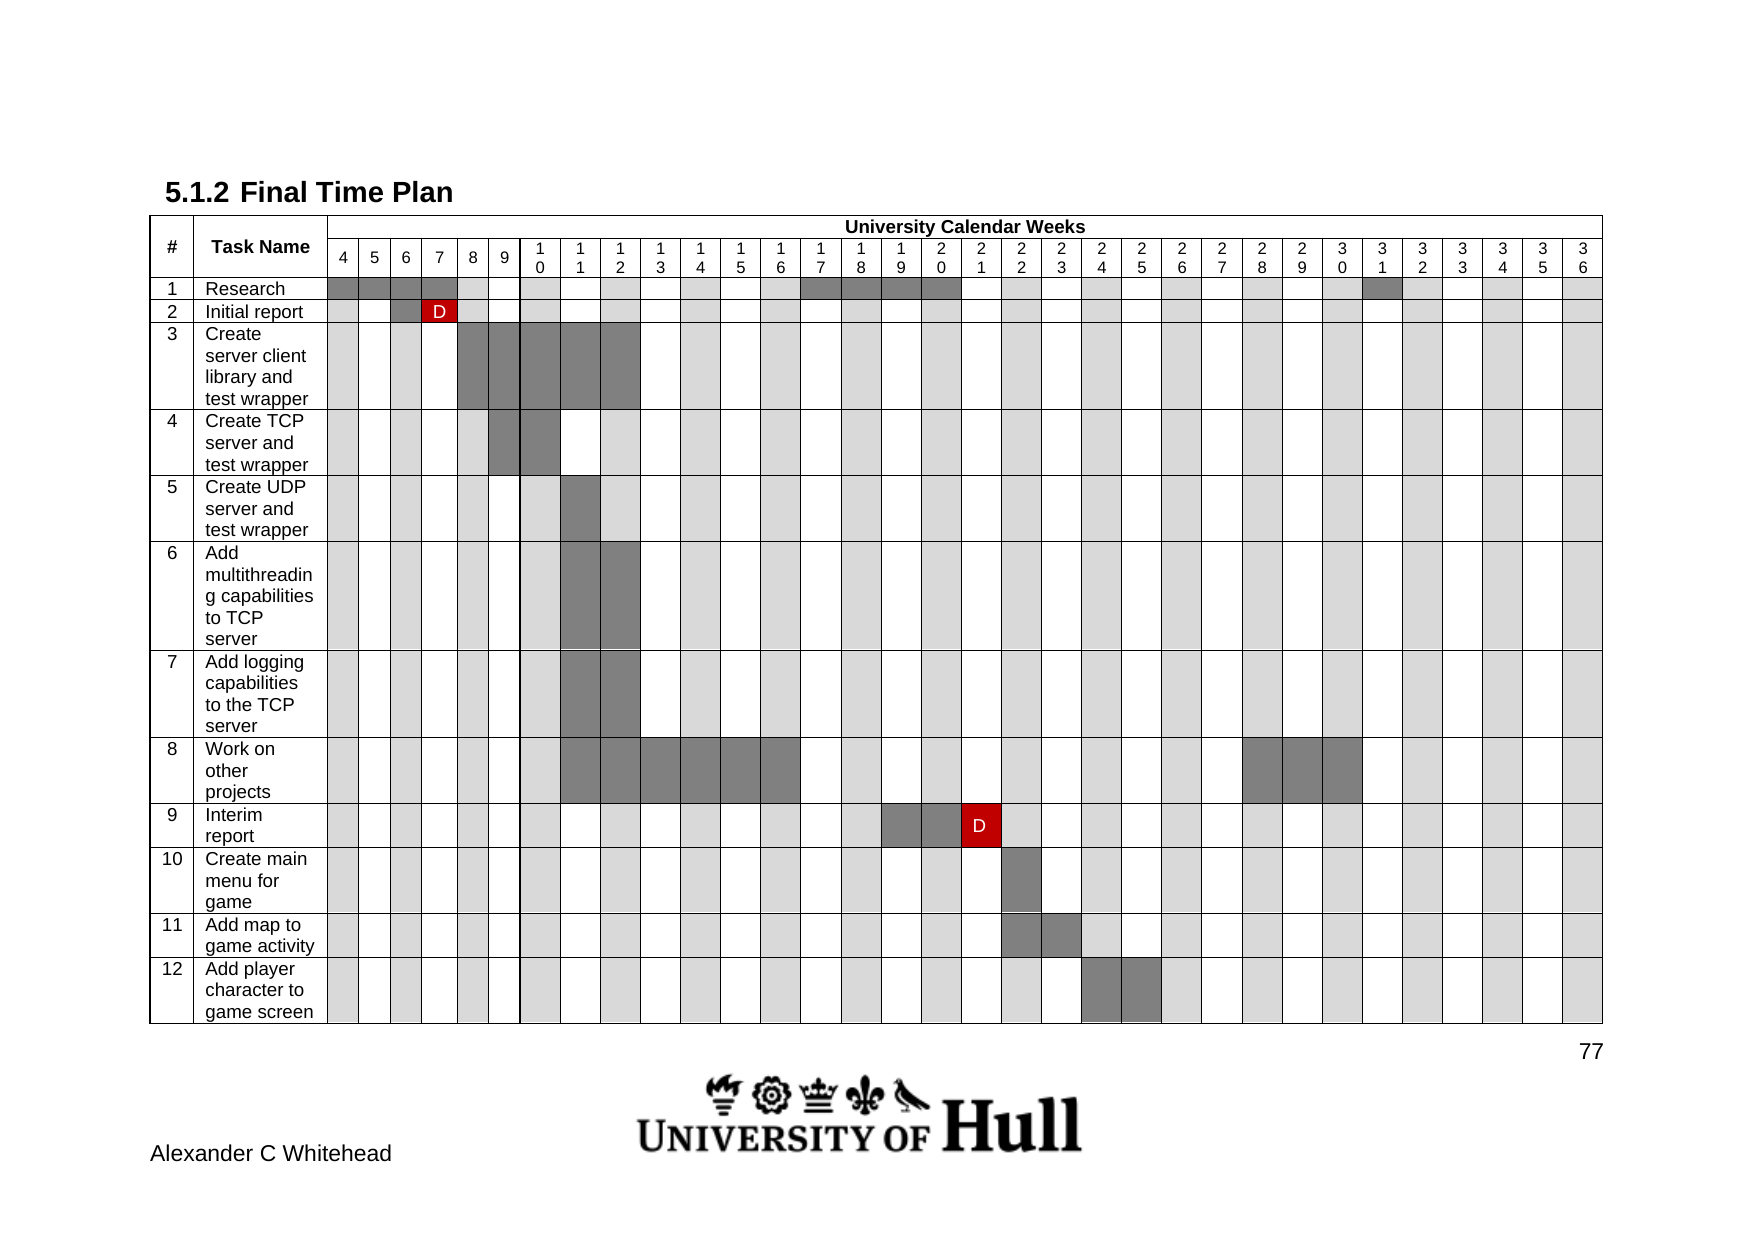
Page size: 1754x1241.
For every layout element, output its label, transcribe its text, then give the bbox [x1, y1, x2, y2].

table_cell [801, 410, 841, 475]
table_cell [922, 542, 961, 649]
table_cell [681, 278, 720, 299]
table_cell [1363, 410, 1402, 475]
table_cell [1323, 914, 1362, 957]
table_cell [1162, 914, 1201, 957]
table_cell [1283, 651, 1322, 737]
table_cell [458, 410, 488, 475]
table_cell [1323, 738, 1362, 803]
table_cell [681, 804, 720, 847]
table_cell Add player character to game screen [194, 958, 327, 1022]
table_cell [922, 278, 961, 299]
table_cell [1243, 323, 1282, 409]
table_cell [489, 848, 519, 912]
table_cell [721, 542, 760, 649]
table_cell [458, 804, 488, 847]
table_cell [962, 410, 1001, 475]
table_cell [1042, 300, 1081, 322]
table_cell [458, 300, 488, 322]
table_cell [521, 738, 560, 803]
table_cell [681, 323, 720, 409]
table_cell [391, 278, 421, 299]
table_cell [962, 914, 1001, 957]
table_cell [761, 476, 800, 541]
table_cell [1122, 278, 1161, 299]
table_cell [1082, 738, 1121, 803]
table_cell [489, 651, 519, 737]
table_cell [1042, 848, 1081, 912]
table_cell [489, 278, 519, 299]
table_cell [1122, 476, 1161, 541]
table_cell [489, 323, 519, 409]
table_cell 1 [151, 278, 193, 299]
table_cell 20 [922, 239, 961, 277]
table_cell [641, 542, 680, 649]
table_cell 6 [391, 239, 421, 277]
table_cell Research [194, 278, 327, 299]
table_cell [422, 323, 457, 409]
table_cell [561, 410, 600, 475]
table_cell [1202, 323, 1242, 409]
table_cell [882, 958, 921, 1022]
table_cell [521, 848, 560, 912]
table_cell [761, 410, 800, 475]
table_cell 4 [151, 410, 193, 475]
table_cell [842, 278, 881, 299]
table_cell [1443, 476, 1482, 541]
table_cell [922, 914, 961, 957]
table_cell [1363, 804, 1402, 847]
table_cell [422, 738, 457, 803]
table_cell [761, 804, 800, 847]
table_cell [328, 542, 358, 649]
table_cell [1403, 300, 1442, 322]
table_cell [1483, 958, 1522, 1022]
table_cell [922, 958, 961, 1022]
table_cell [359, 651, 390, 737]
table_cell [1323, 278, 1362, 299]
table_cell [1523, 914, 1562, 957]
table_cell [1443, 278, 1482, 299]
table_cell [922, 300, 961, 322]
table_cell [801, 476, 841, 541]
table_cell [1122, 300, 1161, 322]
table_cell [1243, 738, 1282, 803]
table_cell [1002, 804, 1041, 847]
table_cell [1162, 848, 1201, 912]
table_cell [1323, 410, 1362, 475]
table_cell [1002, 300, 1041, 322]
table_cell [328, 958, 358, 1022]
table_cell 30 [1323, 239, 1362, 277]
table_cell [842, 848, 881, 912]
table_cell [1483, 738, 1522, 803]
table_cell [882, 323, 921, 409]
table_cell [458, 476, 488, 541]
table_cell [1443, 914, 1482, 957]
table_cell [1042, 410, 1081, 475]
table_cell [521, 651, 560, 737]
table_cell [1243, 958, 1282, 1022]
table_cell [761, 958, 800, 1022]
table_cell [1563, 804, 1602, 847]
table_cell 8 [458, 239, 488, 277]
table_cell [1202, 300, 1242, 322]
table_cell [359, 300, 390, 322]
table_cell [1002, 958, 1041, 1022]
table_cell [1363, 476, 1402, 541]
table_cell [1403, 958, 1442, 1022]
table_cell [1162, 958, 1201, 1022]
table_cell [681, 542, 720, 649]
table_cell 33 [1443, 239, 1482, 277]
table_cell [391, 300, 421, 322]
table_cell [1082, 278, 1121, 299]
table_cell [601, 542, 640, 649]
table_cell [1363, 914, 1402, 957]
table_cell [681, 410, 720, 475]
table_cell [1563, 958, 1602, 1022]
table_cell [681, 651, 720, 737]
table_cell [391, 848, 421, 912]
table_cell [1082, 300, 1121, 322]
table_cell [1122, 651, 1161, 737]
table_cell [391, 542, 421, 649]
table_cell 34 [1483, 239, 1522, 277]
table_cell 35 [1523, 239, 1562, 277]
table_cell [1202, 848, 1242, 912]
table_cell [1042, 651, 1081, 737]
table_cell [1363, 278, 1402, 299]
table_header University Calendar Weeks [328, 216, 1602, 237]
table_cell 10 [521, 239, 560, 277]
table_cell [1243, 651, 1282, 737]
table_cell [1042, 323, 1081, 409]
table_cell 15 [721, 239, 760, 277]
table_cell [842, 410, 881, 475]
table_cell [641, 278, 680, 299]
table_cell [601, 410, 640, 475]
table_cell [1082, 848, 1121, 912]
table_cell [1523, 300, 1562, 322]
table_cell [1042, 278, 1081, 299]
table_cell [1162, 804, 1201, 847]
table_cell [922, 804, 961, 847]
table_cell [681, 914, 720, 957]
table_cell [962, 651, 1001, 737]
table_cell [422, 804, 457, 847]
table_cell [681, 476, 720, 541]
table_cell 5 [151, 476, 193, 541]
table_cell [601, 300, 640, 322]
table_cell [1323, 476, 1362, 541]
table_cell [601, 804, 640, 847]
table_cell [489, 410, 519, 475]
table_cell [422, 848, 457, 912]
table_cell [1082, 323, 1121, 409]
table_cell 2 [151, 300, 193, 322]
table_cell [1403, 738, 1442, 803]
table_cell [882, 738, 921, 803]
table_cell [1523, 278, 1562, 299]
table_cell [359, 323, 390, 409]
table_cell 21 [962, 239, 1001, 277]
table_cell [721, 300, 760, 322]
table_cell [391, 323, 421, 409]
table_cell [521, 278, 560, 299]
table_cell [1002, 738, 1041, 803]
table_cell [1002, 323, 1041, 409]
table_cell [1323, 542, 1362, 649]
table_cell Create TCP server and test wrapper [194, 410, 327, 475]
table_cell [328, 410, 358, 475]
table_cell [882, 542, 921, 649]
table_cell [842, 300, 881, 322]
table_cell [1563, 323, 1602, 409]
table_cell [1323, 804, 1362, 847]
table_cell [1202, 651, 1242, 737]
table_cell [1403, 848, 1442, 912]
table_cell [761, 651, 800, 737]
table_cell [422, 914, 457, 957]
table_cell [561, 651, 600, 737]
table_cell [1443, 542, 1482, 649]
table_cell Add multithreading capabilities to TCP server [194, 542, 327, 649]
table_cell [328, 848, 358, 912]
table_cell [521, 476, 560, 541]
table_cell [561, 300, 600, 322]
table_cell [1443, 323, 1482, 409]
table_cell [842, 651, 881, 737]
table_cell [1162, 278, 1201, 299]
table_cell [359, 738, 390, 803]
table_cell [1243, 848, 1282, 912]
table_cell [761, 738, 800, 803]
table_cell [922, 476, 961, 541]
table_cell 14 [681, 239, 720, 277]
table_cell [1042, 914, 1081, 957]
table_cell [1122, 738, 1161, 803]
table_cell [1443, 804, 1482, 847]
table_cell 4 [328, 239, 358, 277]
table_cell [359, 278, 390, 299]
table_cell [1563, 651, 1602, 737]
table_cell [641, 651, 680, 737]
table_cell Create server client library and test wrapper [194, 323, 327, 409]
table_cell [842, 804, 881, 847]
table_cell [521, 300, 560, 322]
table_cell [601, 738, 640, 803]
table_cell [641, 300, 680, 322]
table_cell [1082, 542, 1121, 649]
table_cell [521, 958, 560, 1022]
table_header # [151, 216, 193, 277]
table_cell [1483, 848, 1522, 912]
table_cell [1403, 914, 1442, 957]
table_cell D [962, 804, 1001, 847]
table_cell [761, 848, 800, 912]
table_cell [1243, 278, 1282, 299]
table_cell [391, 651, 421, 737]
table_cell [1082, 958, 1121, 1022]
table_cell [1403, 804, 1442, 847]
table_cell [1323, 651, 1362, 737]
table_cell [1363, 848, 1402, 912]
table_cell [922, 651, 961, 737]
table_cell 32 [1403, 239, 1442, 277]
table_cell [1202, 738, 1242, 803]
table_cell [391, 804, 421, 847]
table_cell [721, 651, 760, 737]
table_cell [1283, 476, 1322, 541]
table_cell [458, 848, 488, 912]
table_cell 27 [1202, 239, 1242, 277]
table_cell [1002, 278, 1041, 299]
table_cell [1122, 958, 1161, 1022]
table_cell [962, 848, 1001, 912]
table_cell [489, 914, 519, 957]
table_cell [1523, 958, 1562, 1022]
table_cell [422, 651, 457, 737]
table_cell [1563, 278, 1602, 299]
table_cell [1243, 410, 1282, 475]
table_cell 11 [151, 914, 193, 957]
table_cell [761, 542, 800, 649]
table_cell [1162, 323, 1201, 409]
table_cell [842, 476, 881, 541]
table_cell [1323, 300, 1362, 322]
table_cell [1002, 410, 1041, 475]
table_cell [1403, 542, 1442, 649]
table_cell [1283, 848, 1322, 912]
table_cell [1403, 278, 1442, 299]
table_cell [422, 958, 457, 1022]
table_cell [1483, 804, 1522, 847]
table_cell [391, 958, 421, 1022]
table_header Task Name [194, 216, 327, 277]
table_cell [1403, 323, 1442, 409]
table_cell [489, 958, 519, 1022]
table_cell [1162, 476, 1201, 541]
table_cell [561, 914, 600, 957]
table_cell [761, 323, 800, 409]
table_cell [359, 542, 390, 649]
table_cell [801, 651, 841, 737]
table_cell [1443, 738, 1482, 803]
table_cell [1122, 410, 1161, 475]
table_cell [1523, 542, 1562, 649]
table_cell [601, 278, 640, 299]
table_cell [761, 278, 800, 299]
table_cell 24 [1082, 239, 1121, 277]
table_cell [1443, 958, 1482, 1022]
table_cell [1403, 410, 1442, 475]
table_cell 18 [842, 239, 881, 277]
table_cell [601, 958, 640, 1022]
table_cell [801, 914, 841, 957]
table_cell 23 [1042, 239, 1081, 277]
table_cell [1563, 848, 1602, 912]
table_cell [922, 323, 961, 409]
table_cell 5 [359, 239, 390, 277]
table_cell 25 [1122, 239, 1161, 277]
table_cell [882, 804, 921, 847]
table_cell 12 [601, 239, 640, 277]
table_cell [489, 542, 519, 649]
table_cell [1283, 300, 1322, 322]
table_cell [359, 410, 390, 475]
table_cell [561, 848, 600, 912]
table_cell [1202, 914, 1242, 957]
table_cell [1523, 476, 1562, 541]
table_cell Create UDP server and test wrapper [194, 476, 327, 541]
table_cell [962, 738, 1001, 803]
table_cell [1202, 958, 1242, 1022]
table_cell [521, 914, 560, 957]
table_cell [1082, 476, 1121, 541]
table_cell [561, 278, 600, 299]
table_cell [1483, 651, 1522, 737]
table_cell 9 [489, 239, 519, 277]
table_cell [458, 542, 488, 649]
table_cell [842, 738, 881, 803]
table_cell [1443, 651, 1482, 737]
table_cell [458, 958, 488, 1022]
table_cell [1443, 300, 1482, 322]
table_cell [601, 914, 640, 957]
table_cell [922, 848, 961, 912]
table_cell [328, 300, 358, 322]
table_cell [842, 542, 881, 649]
table_cell [721, 476, 760, 541]
table_cell [962, 476, 1001, 541]
table_cell [761, 914, 800, 957]
table_cell [1523, 651, 1562, 737]
table_cell [882, 651, 921, 737]
table_cell Interim report [194, 804, 327, 847]
table_cell [1483, 476, 1522, 541]
table_cell [1403, 651, 1442, 737]
table_cell [842, 323, 881, 409]
table_cell [1323, 848, 1362, 912]
table_cell [1002, 542, 1041, 649]
table_cell [1283, 738, 1322, 803]
table_cell [422, 278, 457, 299]
table_cell [561, 476, 600, 541]
table_cell [1202, 410, 1242, 475]
table_cell [721, 848, 760, 912]
table_cell [1563, 914, 1602, 957]
table_cell [1042, 804, 1081, 847]
table_cell [681, 848, 720, 912]
table_cell [1202, 476, 1242, 541]
table_cell [1363, 958, 1402, 1022]
table_cell [359, 804, 390, 847]
table_cell [1042, 542, 1081, 649]
table_cell [801, 300, 841, 322]
table_cell [1162, 300, 1201, 322]
table_cell 17 [801, 239, 841, 277]
table_cell [1202, 542, 1242, 649]
table_cell [801, 278, 841, 299]
table_cell [1483, 323, 1522, 409]
table_cell 7 [422, 239, 457, 277]
table_cell [1563, 300, 1602, 322]
table_cell [391, 914, 421, 957]
table_cell [962, 278, 1001, 299]
table_cell [721, 914, 760, 957]
table_cell 13 [641, 239, 680, 277]
table_cell [489, 738, 519, 803]
table_cell [1563, 542, 1602, 649]
table_cell [1483, 914, 1522, 957]
table_cell 26 [1162, 239, 1201, 277]
table_cell [458, 914, 488, 957]
table_cell [681, 958, 720, 1022]
table_cell 29 [1283, 239, 1322, 277]
table_cell [422, 476, 457, 541]
table_cell [1243, 300, 1282, 322]
table_cell [1082, 410, 1121, 475]
table_cell [489, 804, 519, 847]
table_cell [1042, 958, 1081, 1022]
table_cell [962, 958, 1001, 1022]
table_cell [601, 476, 640, 541]
table_cell [601, 651, 640, 737]
table_cell [422, 542, 457, 649]
table_cell [561, 958, 600, 1022]
table_cell 22 [1002, 239, 1041, 277]
table_cell 31 [1363, 239, 1402, 277]
table_cell [1523, 738, 1562, 803]
table_cell 11 [561, 239, 600, 277]
table_cell 16 [761, 239, 800, 277]
table_cell [601, 323, 640, 409]
table_cell [521, 542, 560, 649]
table_cell [1042, 738, 1081, 803]
table_cell [359, 914, 390, 957]
table_cell [1403, 476, 1442, 541]
table_cell 6 [151, 542, 193, 649]
table_cell 10 [151, 848, 193, 912]
table_cell [801, 323, 841, 409]
table_cell [521, 410, 560, 475]
table_cell [561, 542, 600, 649]
table_cell [1323, 323, 1362, 409]
table_cell [1363, 323, 1402, 409]
table_cell [1002, 914, 1041, 957]
table_cell [1283, 804, 1322, 847]
table_cell [1202, 804, 1242, 847]
table_cell 19 [882, 239, 921, 277]
table_cell [1002, 848, 1041, 912]
picture [630, 1064, 1091, 1162]
table_cell [1002, 476, 1041, 541]
table_cell [458, 651, 488, 737]
table_cell 28 [1243, 239, 1282, 277]
table_cell [882, 410, 921, 475]
table_cell [641, 848, 680, 912]
table_cell [721, 804, 760, 847]
table_cell [1283, 542, 1322, 649]
table_cell [801, 848, 841, 912]
table_cell [641, 914, 680, 957]
table_cell [1283, 278, 1322, 299]
table_cell [328, 804, 358, 847]
table_cell [1563, 476, 1602, 541]
table_cell [801, 804, 841, 847]
table_cell [962, 300, 1001, 322]
table_cell 8 [151, 738, 193, 803]
table_cell [801, 958, 841, 1022]
table_cell [391, 738, 421, 803]
table_cell [922, 738, 961, 803]
table_cell [1202, 278, 1242, 299]
table_cell [422, 410, 457, 475]
table_cell [1483, 542, 1522, 649]
table_cell [1563, 738, 1602, 803]
table_cell [1122, 848, 1161, 912]
table_cell [328, 323, 358, 409]
table_cell [359, 848, 390, 912]
table_cell [641, 738, 680, 803]
table_cell [458, 738, 488, 803]
table_cell [842, 914, 881, 957]
table_cell [1162, 651, 1201, 737]
table_cell [1122, 323, 1161, 409]
table_cell [1042, 476, 1081, 541]
table_cell [721, 958, 760, 1022]
table_cell [328, 476, 358, 541]
table_cell [641, 323, 680, 409]
table_cell [1122, 542, 1161, 649]
table_cell [962, 323, 1001, 409]
table_cell [489, 476, 519, 541]
table_cell [1162, 738, 1201, 803]
table_cell [521, 323, 560, 409]
table_cell [801, 738, 841, 803]
table_cell [721, 323, 760, 409]
table_cell Create main menu for game [194, 848, 327, 912]
table_cell [721, 410, 760, 475]
table_cell [1283, 323, 1322, 409]
table_cell [328, 738, 358, 803]
table_cell [391, 476, 421, 541]
table_cell [328, 278, 358, 299]
table_cell [1363, 738, 1402, 803]
table_cell [1082, 914, 1121, 957]
table_cell [962, 542, 1001, 649]
table_cell [1243, 476, 1282, 541]
table_cell [1283, 914, 1322, 957]
table_cell [882, 848, 921, 912]
table_cell [681, 738, 720, 803]
table_cell [328, 651, 358, 737]
table_cell [1523, 410, 1562, 475]
table_cell [561, 804, 600, 847]
table_cell [1363, 300, 1402, 322]
table_cell [641, 958, 680, 1022]
table_cell [801, 542, 841, 649]
table_cell [1563, 410, 1602, 475]
table_cell Add map to game activity [194, 914, 327, 957]
table_cell D [422, 300, 457, 322]
table_cell [1283, 410, 1322, 475]
table_cell 7 [151, 651, 193, 737]
table_cell [882, 278, 921, 299]
table_cell 36 [1563, 239, 1602, 277]
table_cell 3 [151, 323, 193, 409]
table_cell [521, 804, 560, 847]
table_cell [328, 914, 358, 957]
table_cell [882, 476, 921, 541]
table_cell [1283, 958, 1322, 1022]
table_cell [882, 914, 921, 957]
table_cell [1363, 542, 1402, 649]
table_cell [1483, 278, 1522, 299]
table_cell [721, 738, 760, 803]
table_cell [1323, 958, 1362, 1022]
table_cell Add logging capabilities to the TCP server [194, 651, 327, 737]
table_cell [641, 476, 680, 541]
table_cell [761, 300, 800, 322]
table_cell Initial report [194, 300, 327, 322]
subtitle Final Time Plan [165, 175, 1604, 208]
table_cell Work on other projects [194, 738, 327, 803]
table_cell [922, 410, 961, 475]
table_cell [641, 410, 680, 475]
table_cell [1483, 410, 1522, 475]
table_cell [641, 804, 680, 847]
table_cell [681, 300, 720, 322]
table_cell [561, 738, 600, 803]
table_cell 9 [151, 804, 193, 847]
table_cell [1122, 804, 1161, 847]
table_cell [842, 958, 881, 1022]
table_cell [458, 323, 488, 409]
table_cell [1243, 804, 1282, 847]
table_cell [1483, 300, 1522, 322]
table_cell [1002, 651, 1041, 737]
table_cell [1363, 651, 1402, 737]
table_cell [1082, 651, 1121, 737]
table_cell [359, 958, 390, 1022]
table_cell [1243, 914, 1282, 957]
table_cell [721, 278, 760, 299]
table_cell [1443, 848, 1482, 912]
table_cell [601, 848, 640, 912]
table_cell [1162, 410, 1201, 475]
table_cell [1243, 542, 1282, 649]
table_cell [1523, 848, 1562, 912]
table_cell [561, 323, 600, 409]
table_cell [1443, 410, 1482, 475]
table_cell [359, 476, 390, 541]
table_cell [882, 300, 921, 322]
table_cell [1523, 323, 1562, 409]
table_cell 12 [151, 958, 193, 1022]
table_cell [1523, 804, 1562, 847]
table_cell [1162, 542, 1201, 649]
table_cell [1122, 914, 1161, 957]
table_cell [458, 278, 488, 299]
table_cell [1082, 804, 1121, 847]
table_cell [391, 410, 421, 475]
table_cell [489, 300, 519, 322]
